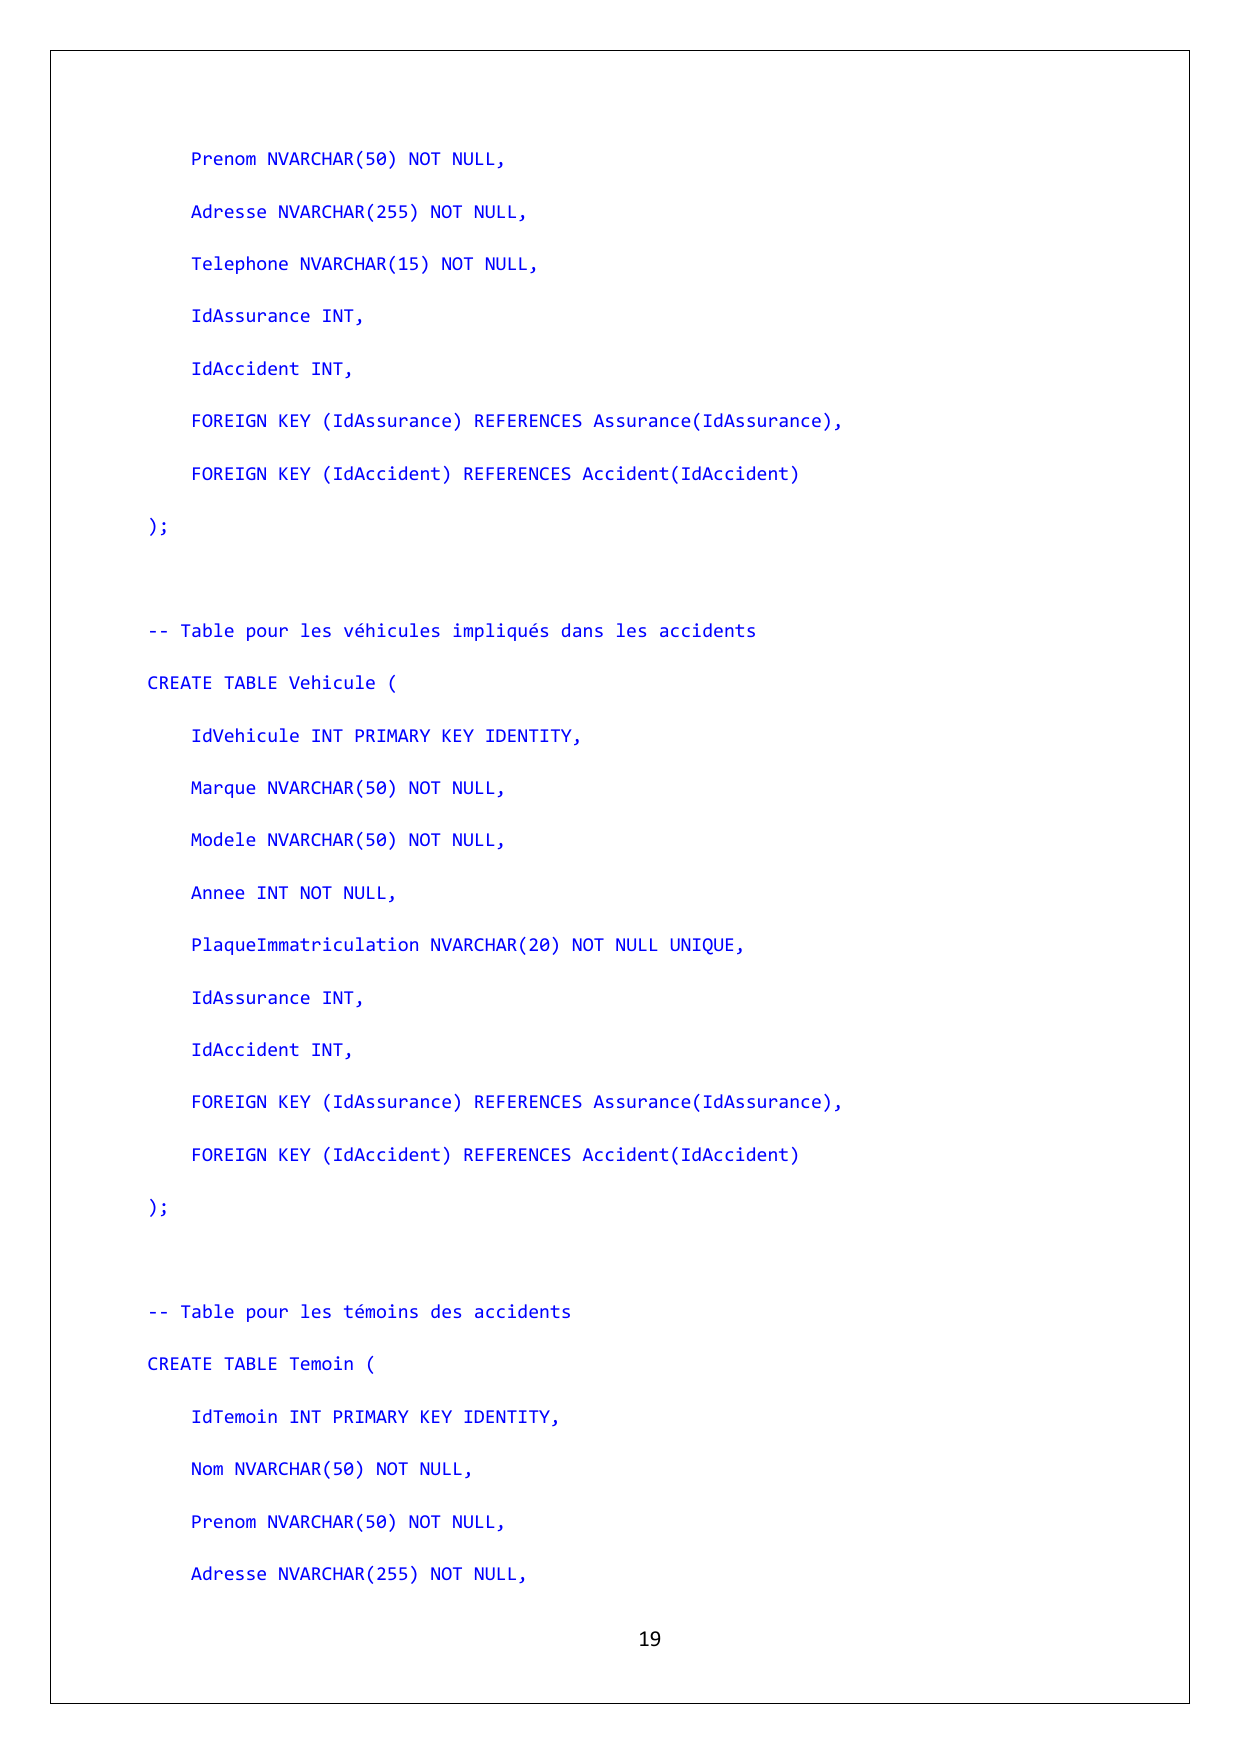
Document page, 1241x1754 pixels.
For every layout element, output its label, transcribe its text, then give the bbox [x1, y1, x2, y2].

text Prenom NVARCHAR(50) NOT NULL, [147, 1510, 1152, 1533]
text IdAssurance INT, [147, 305, 1152, 328]
text IdAccident INT, [147, 357, 1152, 380]
text -- Table pour les véhicules impliqués dans les accidents [147, 619, 1152, 642]
text Modele NVARCHAR(50) NOT NULL, [147, 829, 1152, 852]
text IdVehicule INT PRIMARY KEY IDENTITY, [147, 724, 1152, 747]
text FOREIGN KEY (IdAccident) REFERENCES Accident(IdAccident) [147, 1143, 1152, 1166]
text Prenom NVARCHAR(50) NOT NULL, [147, 148, 1152, 171]
text IdTemoin INT PRIMARY KEY IDENTITY, [147, 1405, 1152, 1428]
text PlaqueImmatriculation NVARCHAR(20) NOT NULL UNIQUE, [147, 933, 1152, 957]
text ); [147, 1196, 1152, 1219]
text ); [147, 514, 1152, 538]
text Adresse NVARCHAR(255) NOT NULL, [147, 200, 1152, 223]
text Annee INT NOT NULL, [147, 881, 1152, 904]
text IdAccident INT, [147, 1038, 1152, 1062]
text FOREIGN KEY (IdAssurance) REFERENCES Assurance(IdAssurance), [147, 1091, 1152, 1114]
text Adresse NVARCHAR(255) NOT NULL, [147, 1562, 1152, 1586]
text Marque NVARCHAR(50) NOT NULL, [147, 776, 1152, 799]
text CREATE TABLE Temoin ( [147, 1353, 1152, 1376]
text -- Table pour les témoins des accidents [147, 1300, 1152, 1323]
text IdAssurance INT, [147, 986, 1152, 1009]
text FOREIGN KEY (IdAccident) REFERENCES Accident(IdAccident) [147, 462, 1152, 485]
text Telephone NVARCHAR(15) NOT NULL, [147, 252, 1152, 276]
text CREATE TABLE Vehicule ( [147, 672, 1152, 695]
text Nom NVARCHAR(50) NOT NULL, [147, 1457, 1152, 1481]
text FOREIGN KEY (IdAssurance) REFERENCES Assurance(IdAssurance), [147, 409, 1152, 433]
